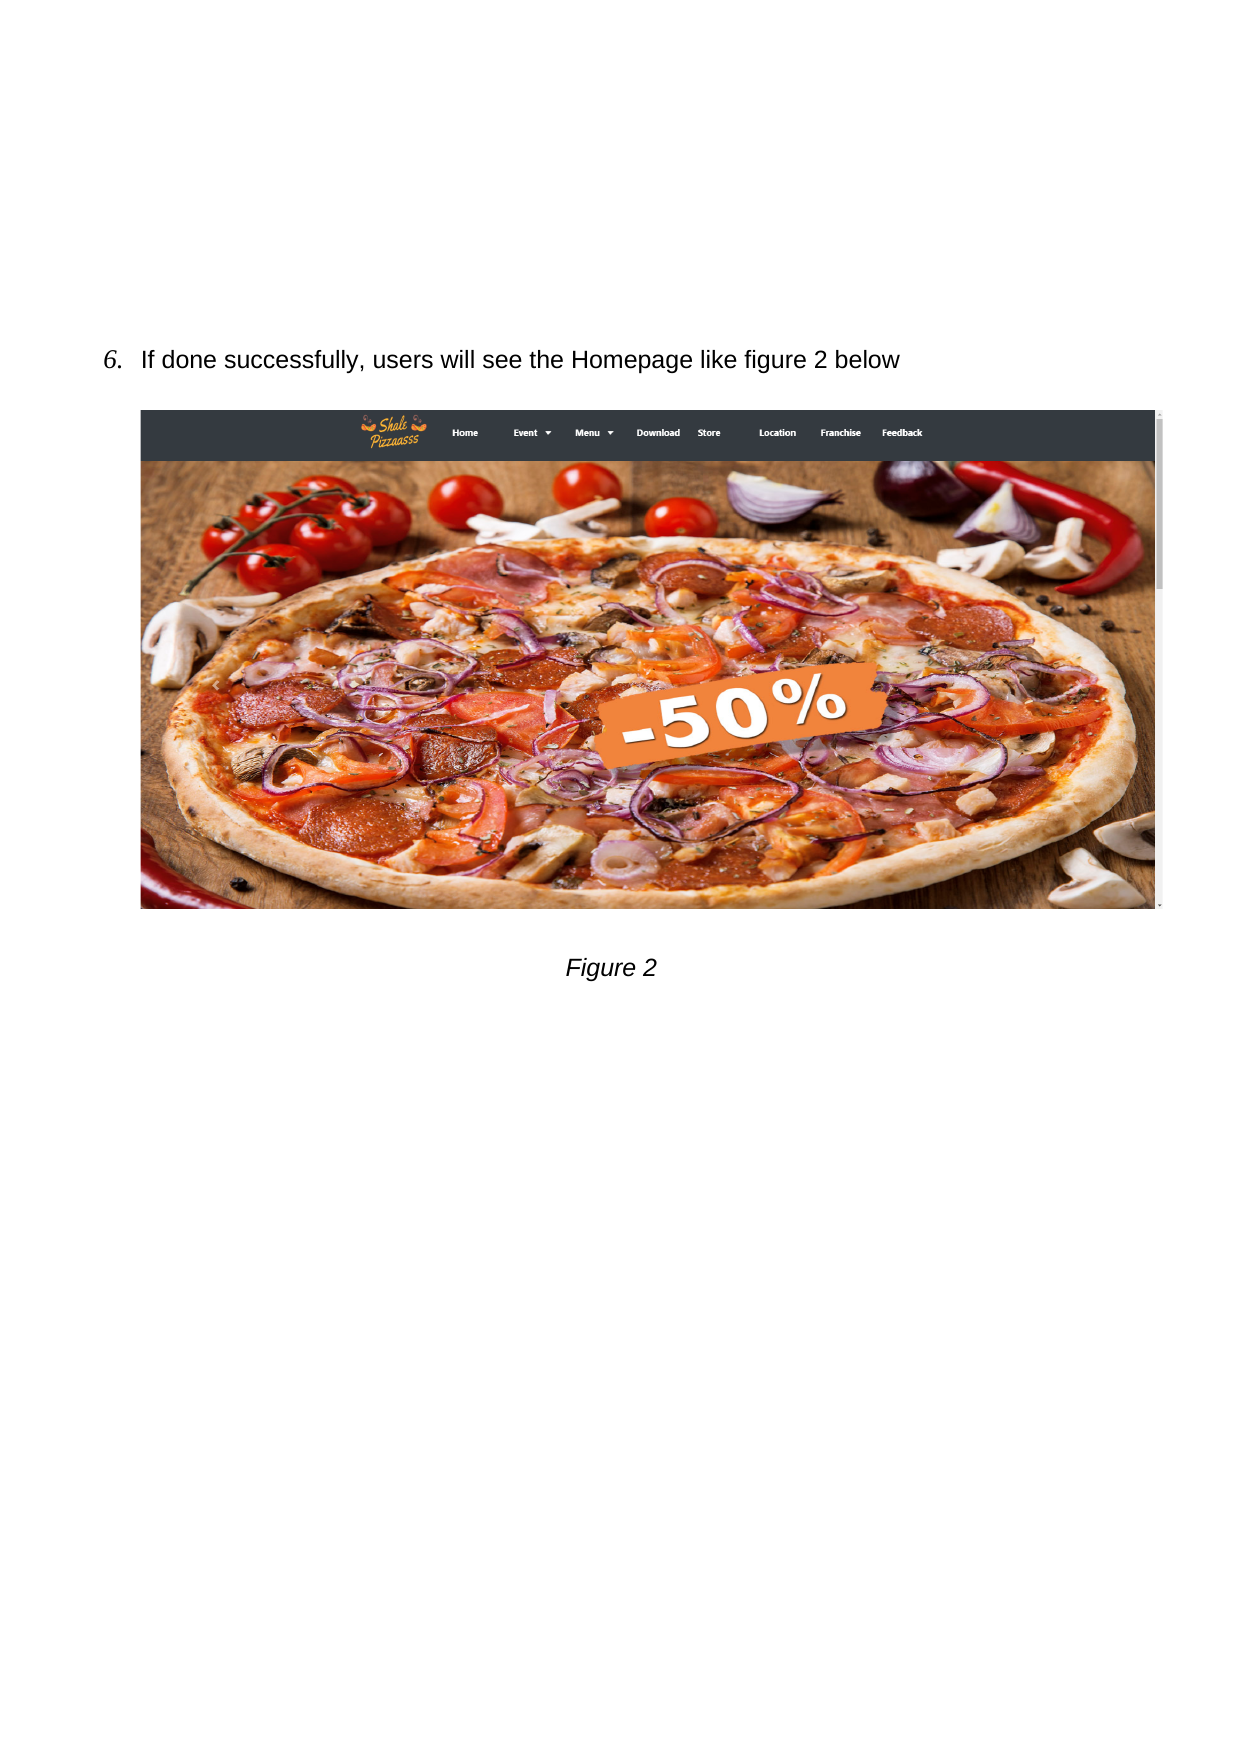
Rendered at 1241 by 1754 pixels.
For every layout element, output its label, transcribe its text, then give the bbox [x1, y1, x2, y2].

picture [140, 410, 1163, 909]
list If done successfully, users will see the Homepage like figure 2 below [103, 343, 1097, 374]
